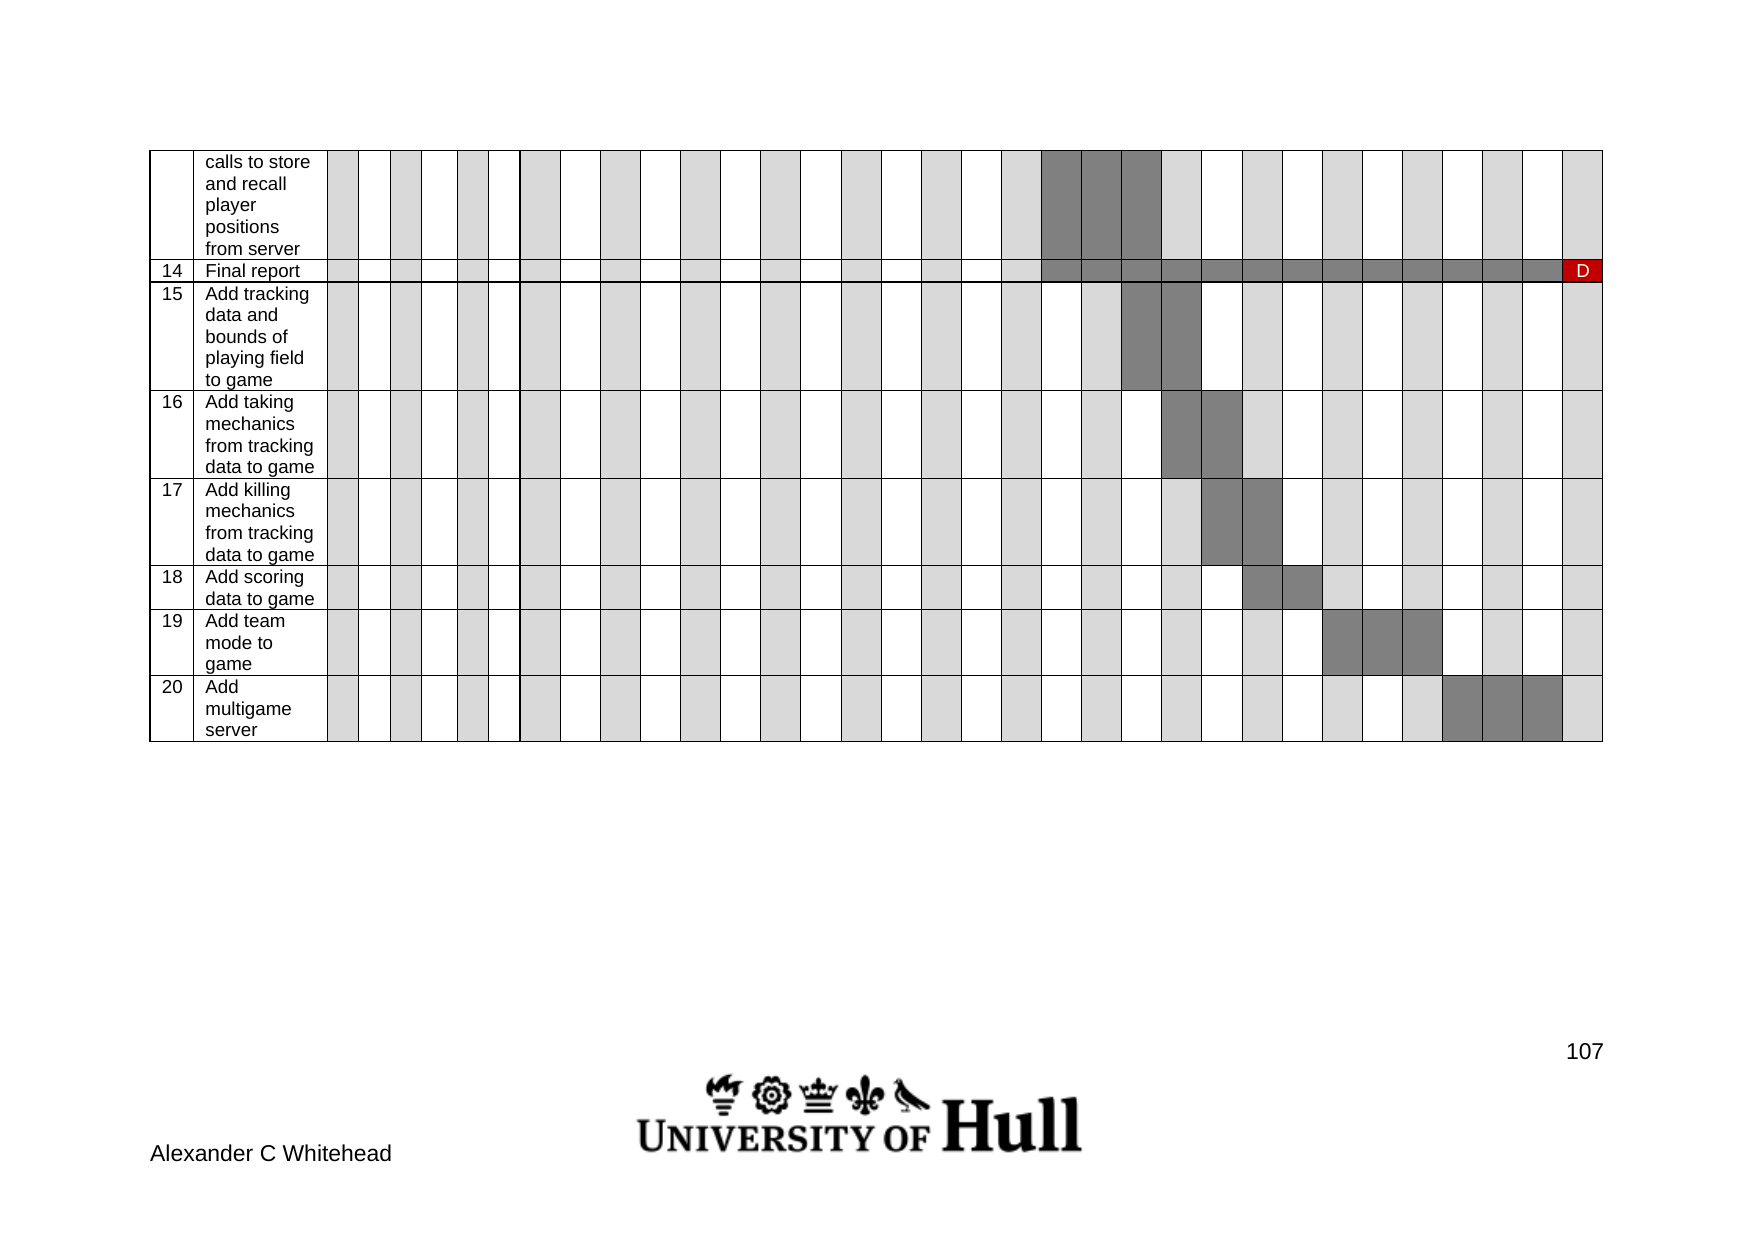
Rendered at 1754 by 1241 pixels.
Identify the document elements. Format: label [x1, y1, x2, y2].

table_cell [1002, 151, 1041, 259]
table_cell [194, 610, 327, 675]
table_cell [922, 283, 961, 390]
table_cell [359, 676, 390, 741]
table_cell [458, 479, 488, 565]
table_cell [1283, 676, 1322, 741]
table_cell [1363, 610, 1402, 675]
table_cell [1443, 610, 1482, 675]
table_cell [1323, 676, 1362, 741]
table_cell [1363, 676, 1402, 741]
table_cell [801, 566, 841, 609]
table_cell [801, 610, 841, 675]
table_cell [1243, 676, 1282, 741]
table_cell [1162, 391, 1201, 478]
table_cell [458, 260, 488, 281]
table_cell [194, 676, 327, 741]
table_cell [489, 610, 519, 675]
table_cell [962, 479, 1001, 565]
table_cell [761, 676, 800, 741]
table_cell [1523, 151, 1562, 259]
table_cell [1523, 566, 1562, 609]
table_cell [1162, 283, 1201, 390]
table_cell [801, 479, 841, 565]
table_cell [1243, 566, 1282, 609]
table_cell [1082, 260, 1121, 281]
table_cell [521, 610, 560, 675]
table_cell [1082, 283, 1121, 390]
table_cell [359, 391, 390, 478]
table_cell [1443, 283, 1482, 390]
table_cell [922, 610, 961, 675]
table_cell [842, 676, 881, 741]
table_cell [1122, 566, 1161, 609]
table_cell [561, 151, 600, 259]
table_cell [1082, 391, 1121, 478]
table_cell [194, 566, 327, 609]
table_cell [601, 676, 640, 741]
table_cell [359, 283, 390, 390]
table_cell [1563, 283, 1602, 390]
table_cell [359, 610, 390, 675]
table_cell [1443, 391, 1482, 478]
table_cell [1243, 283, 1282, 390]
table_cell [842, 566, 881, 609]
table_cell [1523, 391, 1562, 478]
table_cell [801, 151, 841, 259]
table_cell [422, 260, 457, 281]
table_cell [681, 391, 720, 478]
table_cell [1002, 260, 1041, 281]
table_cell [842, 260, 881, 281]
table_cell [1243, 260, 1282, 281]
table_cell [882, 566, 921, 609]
picture [630, 1064, 1091, 1162]
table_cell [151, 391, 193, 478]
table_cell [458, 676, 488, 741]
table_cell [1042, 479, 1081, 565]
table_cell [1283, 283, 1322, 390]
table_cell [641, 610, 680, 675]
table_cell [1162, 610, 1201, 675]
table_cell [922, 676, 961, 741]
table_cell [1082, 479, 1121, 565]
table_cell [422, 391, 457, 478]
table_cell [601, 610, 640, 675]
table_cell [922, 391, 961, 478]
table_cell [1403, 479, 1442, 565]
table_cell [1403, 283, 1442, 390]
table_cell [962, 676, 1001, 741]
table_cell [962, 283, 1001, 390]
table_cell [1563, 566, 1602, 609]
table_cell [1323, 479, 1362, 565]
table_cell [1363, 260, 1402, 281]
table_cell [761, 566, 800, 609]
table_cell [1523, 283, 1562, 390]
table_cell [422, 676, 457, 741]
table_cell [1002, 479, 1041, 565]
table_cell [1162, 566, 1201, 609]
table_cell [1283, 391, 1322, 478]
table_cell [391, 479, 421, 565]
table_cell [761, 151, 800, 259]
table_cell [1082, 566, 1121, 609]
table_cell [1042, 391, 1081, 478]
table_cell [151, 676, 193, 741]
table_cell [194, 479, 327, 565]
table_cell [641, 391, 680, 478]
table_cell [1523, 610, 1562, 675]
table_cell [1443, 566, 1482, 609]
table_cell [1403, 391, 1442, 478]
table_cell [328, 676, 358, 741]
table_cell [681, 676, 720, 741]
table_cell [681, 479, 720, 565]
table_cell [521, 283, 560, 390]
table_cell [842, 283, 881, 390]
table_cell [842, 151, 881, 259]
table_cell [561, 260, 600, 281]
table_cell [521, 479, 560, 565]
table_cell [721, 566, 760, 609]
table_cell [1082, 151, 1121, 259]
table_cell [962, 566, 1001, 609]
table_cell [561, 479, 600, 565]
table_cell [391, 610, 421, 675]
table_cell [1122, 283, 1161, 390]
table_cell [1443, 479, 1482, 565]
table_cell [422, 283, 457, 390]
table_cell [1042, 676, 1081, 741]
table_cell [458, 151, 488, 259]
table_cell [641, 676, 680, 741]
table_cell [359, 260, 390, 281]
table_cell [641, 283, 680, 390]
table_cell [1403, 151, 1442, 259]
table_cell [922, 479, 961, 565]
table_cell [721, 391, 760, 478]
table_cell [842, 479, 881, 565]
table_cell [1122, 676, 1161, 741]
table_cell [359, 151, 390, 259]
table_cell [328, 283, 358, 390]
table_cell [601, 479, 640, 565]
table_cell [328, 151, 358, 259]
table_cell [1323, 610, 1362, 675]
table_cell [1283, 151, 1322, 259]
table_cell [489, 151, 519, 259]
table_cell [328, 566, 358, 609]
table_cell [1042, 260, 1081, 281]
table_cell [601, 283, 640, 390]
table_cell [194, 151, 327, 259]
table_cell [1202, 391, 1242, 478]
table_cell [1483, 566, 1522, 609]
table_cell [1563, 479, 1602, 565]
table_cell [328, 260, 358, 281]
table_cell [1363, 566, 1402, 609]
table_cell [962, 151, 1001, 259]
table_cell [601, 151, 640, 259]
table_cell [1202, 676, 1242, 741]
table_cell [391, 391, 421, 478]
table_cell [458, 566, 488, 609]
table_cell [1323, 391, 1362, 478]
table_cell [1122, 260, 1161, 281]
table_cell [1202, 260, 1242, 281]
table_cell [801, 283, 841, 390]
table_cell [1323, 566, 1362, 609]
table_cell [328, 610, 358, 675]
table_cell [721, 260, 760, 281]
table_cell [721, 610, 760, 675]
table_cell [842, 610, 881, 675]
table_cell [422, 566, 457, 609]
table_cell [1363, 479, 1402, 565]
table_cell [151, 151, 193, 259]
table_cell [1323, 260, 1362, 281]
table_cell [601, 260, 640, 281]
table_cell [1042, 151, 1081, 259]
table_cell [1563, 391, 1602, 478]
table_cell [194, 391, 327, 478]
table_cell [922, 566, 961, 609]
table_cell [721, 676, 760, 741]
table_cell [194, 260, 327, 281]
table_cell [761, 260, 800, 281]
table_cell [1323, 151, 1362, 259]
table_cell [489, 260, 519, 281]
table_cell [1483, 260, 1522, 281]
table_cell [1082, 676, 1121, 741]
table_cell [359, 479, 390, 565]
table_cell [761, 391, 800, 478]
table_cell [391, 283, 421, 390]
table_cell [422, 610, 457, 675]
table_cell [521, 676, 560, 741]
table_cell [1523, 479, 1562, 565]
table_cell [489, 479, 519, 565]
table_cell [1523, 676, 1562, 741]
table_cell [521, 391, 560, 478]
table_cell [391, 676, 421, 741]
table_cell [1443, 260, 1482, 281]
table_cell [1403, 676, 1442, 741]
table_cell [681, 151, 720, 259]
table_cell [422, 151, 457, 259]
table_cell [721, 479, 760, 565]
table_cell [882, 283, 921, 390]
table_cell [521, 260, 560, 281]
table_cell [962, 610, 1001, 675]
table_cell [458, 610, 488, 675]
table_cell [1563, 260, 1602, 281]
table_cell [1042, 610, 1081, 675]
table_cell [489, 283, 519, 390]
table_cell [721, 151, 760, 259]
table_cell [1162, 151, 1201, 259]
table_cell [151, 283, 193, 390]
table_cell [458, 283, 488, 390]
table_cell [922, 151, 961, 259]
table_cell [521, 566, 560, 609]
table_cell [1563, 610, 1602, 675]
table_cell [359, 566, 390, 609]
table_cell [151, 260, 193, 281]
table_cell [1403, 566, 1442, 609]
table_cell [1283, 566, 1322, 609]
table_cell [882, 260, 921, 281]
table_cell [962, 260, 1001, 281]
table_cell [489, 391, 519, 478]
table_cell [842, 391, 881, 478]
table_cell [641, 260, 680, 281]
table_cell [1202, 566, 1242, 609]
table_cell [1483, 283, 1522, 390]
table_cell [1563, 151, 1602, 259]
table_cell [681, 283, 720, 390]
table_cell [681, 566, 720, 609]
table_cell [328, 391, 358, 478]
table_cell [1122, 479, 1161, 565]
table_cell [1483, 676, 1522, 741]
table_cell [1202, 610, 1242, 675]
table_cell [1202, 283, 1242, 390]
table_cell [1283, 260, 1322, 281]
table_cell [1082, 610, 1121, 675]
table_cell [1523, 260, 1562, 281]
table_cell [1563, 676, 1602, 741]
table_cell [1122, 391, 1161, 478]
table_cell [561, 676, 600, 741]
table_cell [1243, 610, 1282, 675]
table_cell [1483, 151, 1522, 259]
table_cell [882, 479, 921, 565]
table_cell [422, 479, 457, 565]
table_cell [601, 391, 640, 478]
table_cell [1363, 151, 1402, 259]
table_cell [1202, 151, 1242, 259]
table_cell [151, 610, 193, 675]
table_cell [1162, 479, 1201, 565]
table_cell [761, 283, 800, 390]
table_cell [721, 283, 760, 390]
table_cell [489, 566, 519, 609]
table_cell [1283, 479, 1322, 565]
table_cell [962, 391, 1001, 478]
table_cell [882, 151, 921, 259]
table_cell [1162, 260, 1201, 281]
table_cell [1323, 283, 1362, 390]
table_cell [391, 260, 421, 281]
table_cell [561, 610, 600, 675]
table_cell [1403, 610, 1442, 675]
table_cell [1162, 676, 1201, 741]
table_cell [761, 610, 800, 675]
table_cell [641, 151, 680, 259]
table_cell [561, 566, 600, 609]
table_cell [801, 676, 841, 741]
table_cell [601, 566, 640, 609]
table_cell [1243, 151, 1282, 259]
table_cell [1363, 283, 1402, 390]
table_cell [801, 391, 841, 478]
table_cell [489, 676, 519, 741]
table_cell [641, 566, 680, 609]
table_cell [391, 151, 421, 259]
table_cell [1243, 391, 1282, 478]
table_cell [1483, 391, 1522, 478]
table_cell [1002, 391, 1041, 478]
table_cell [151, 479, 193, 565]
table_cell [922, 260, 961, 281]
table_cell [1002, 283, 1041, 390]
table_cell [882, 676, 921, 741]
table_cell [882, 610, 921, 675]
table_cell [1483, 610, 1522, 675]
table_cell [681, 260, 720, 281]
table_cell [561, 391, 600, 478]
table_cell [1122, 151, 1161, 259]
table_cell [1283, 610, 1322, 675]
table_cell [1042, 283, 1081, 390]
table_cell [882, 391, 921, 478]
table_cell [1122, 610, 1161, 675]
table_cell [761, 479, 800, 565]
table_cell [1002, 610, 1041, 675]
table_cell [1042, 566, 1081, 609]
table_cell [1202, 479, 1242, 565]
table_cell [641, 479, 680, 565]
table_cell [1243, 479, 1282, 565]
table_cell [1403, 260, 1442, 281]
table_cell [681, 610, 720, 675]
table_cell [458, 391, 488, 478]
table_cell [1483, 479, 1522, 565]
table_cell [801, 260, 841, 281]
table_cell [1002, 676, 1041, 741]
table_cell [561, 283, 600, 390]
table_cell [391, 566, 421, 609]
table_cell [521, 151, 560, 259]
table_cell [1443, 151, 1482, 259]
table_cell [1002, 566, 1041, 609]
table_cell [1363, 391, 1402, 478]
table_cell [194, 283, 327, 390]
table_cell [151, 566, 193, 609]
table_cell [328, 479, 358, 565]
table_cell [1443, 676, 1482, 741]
